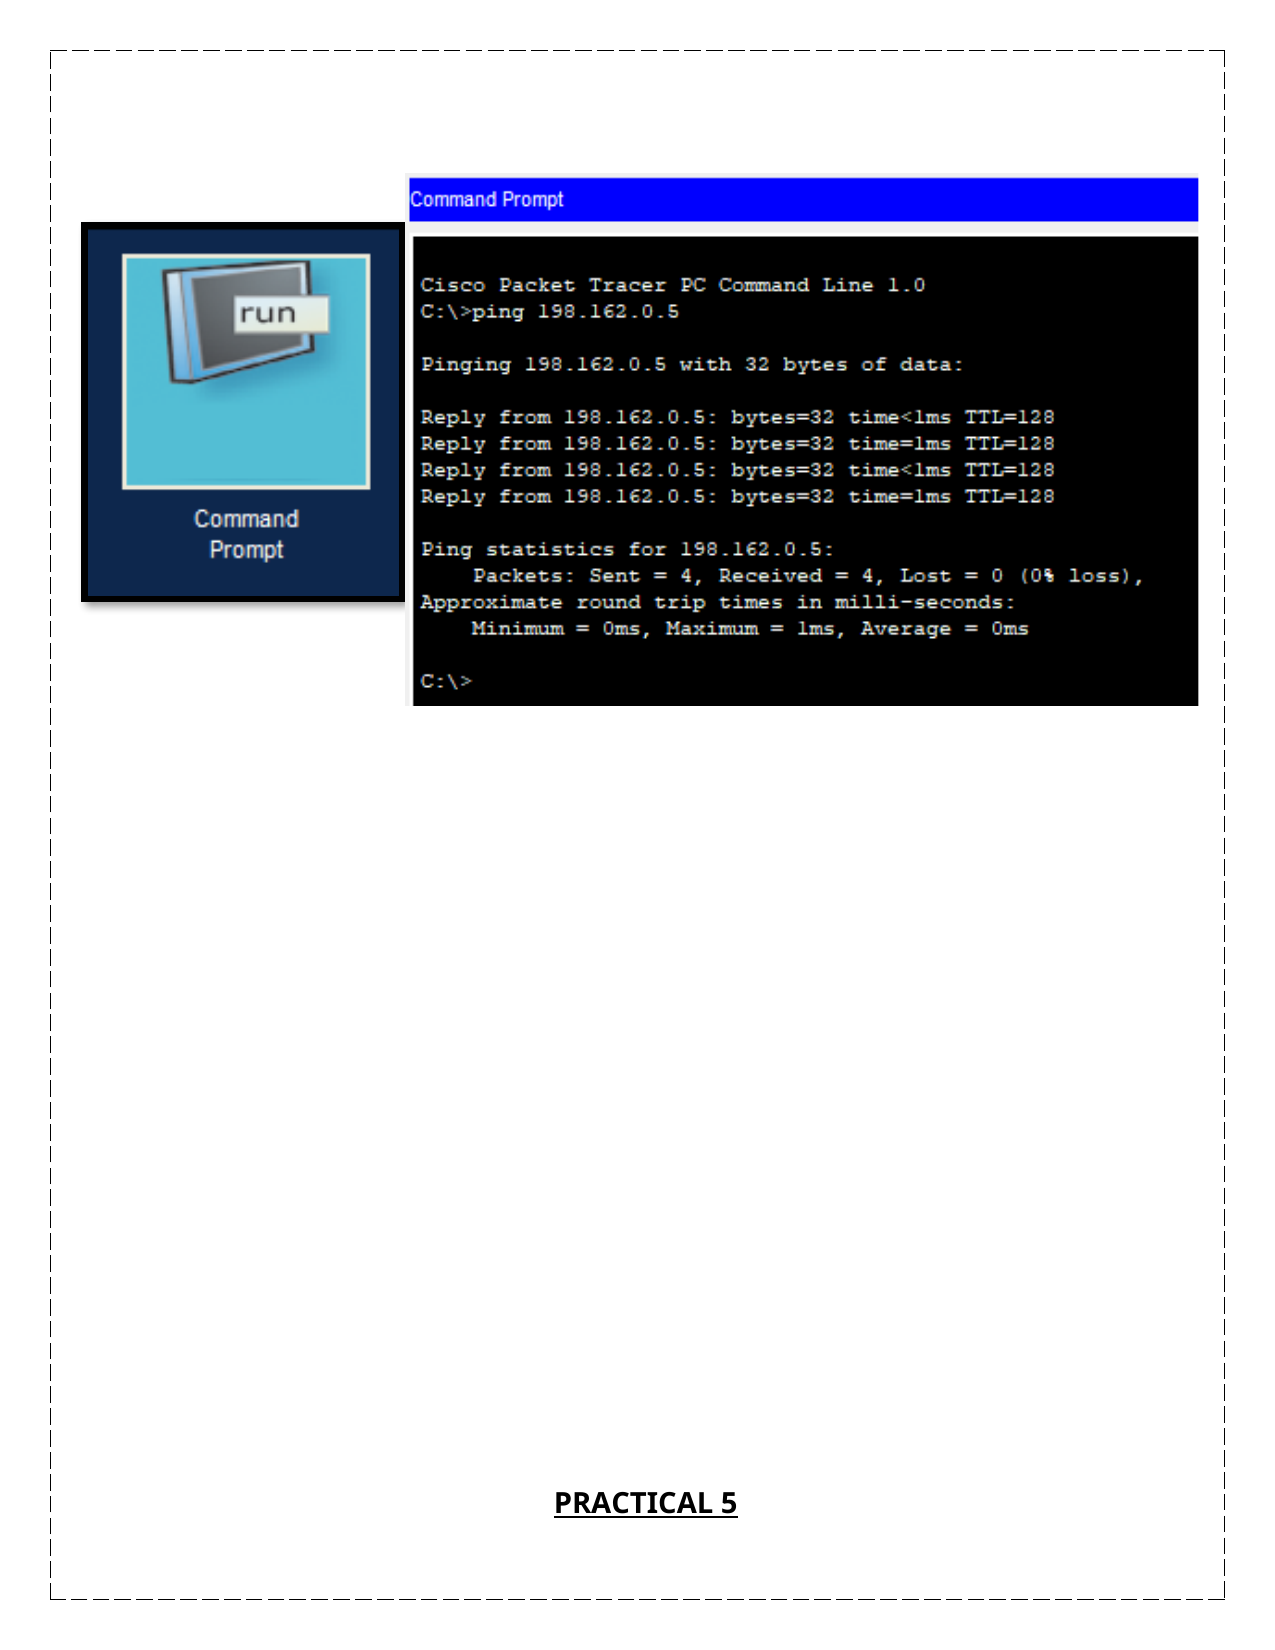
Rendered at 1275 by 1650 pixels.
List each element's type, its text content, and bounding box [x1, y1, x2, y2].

picture [88, 229, 399, 596]
text PRACTICAL 5 [91, 1482, 1200, 1522]
picture [405, 173, 1199, 706]
